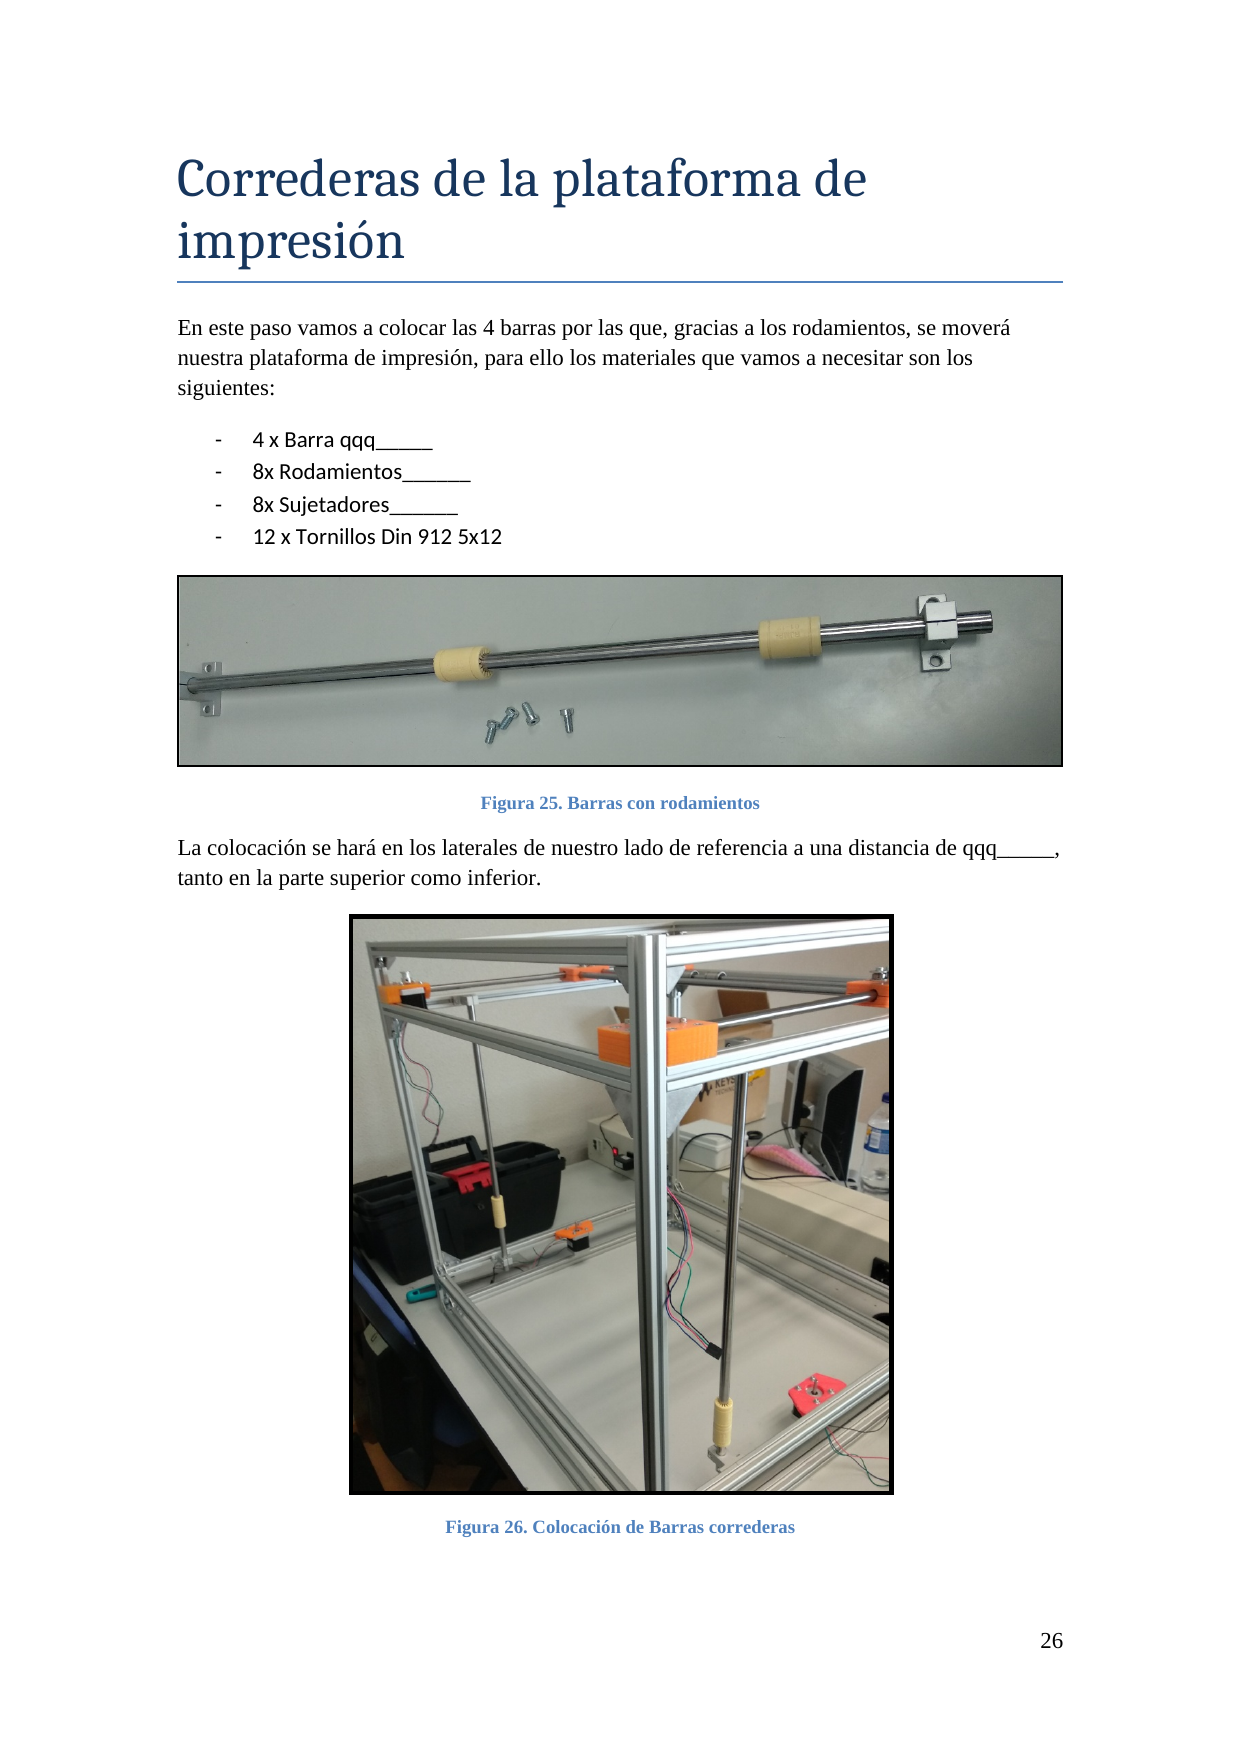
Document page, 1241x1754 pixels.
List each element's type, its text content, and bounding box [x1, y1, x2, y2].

picture [179, 577, 1061, 765]
list 4 x Barra qqq_____ [215, 425, 1063, 453]
list 8x Rodamientos______ [215, 457, 1063, 486]
title Correderas de la plataforma de impresión [177, 148, 1063, 281]
text En este paso vamos a colocar las 4 barras por las que, gracias a los rodamientos, se moverá nuestra plataforma de impresión, para ello los materiales que vamos a necesitar son los siguientes: [177, 314, 1063, 401]
list 8x Sujetadores______ [215, 490, 1063, 518]
list 12 x Tornillos Din 912 5x12 [215, 522, 1063, 550]
text La colocación se hará en los laterales de nuestro lado de referencia a una distancia de qqq_____, tanto en la parte superior como inferior. [177, 834, 1063, 891]
picture [353, 919, 889, 1491]
